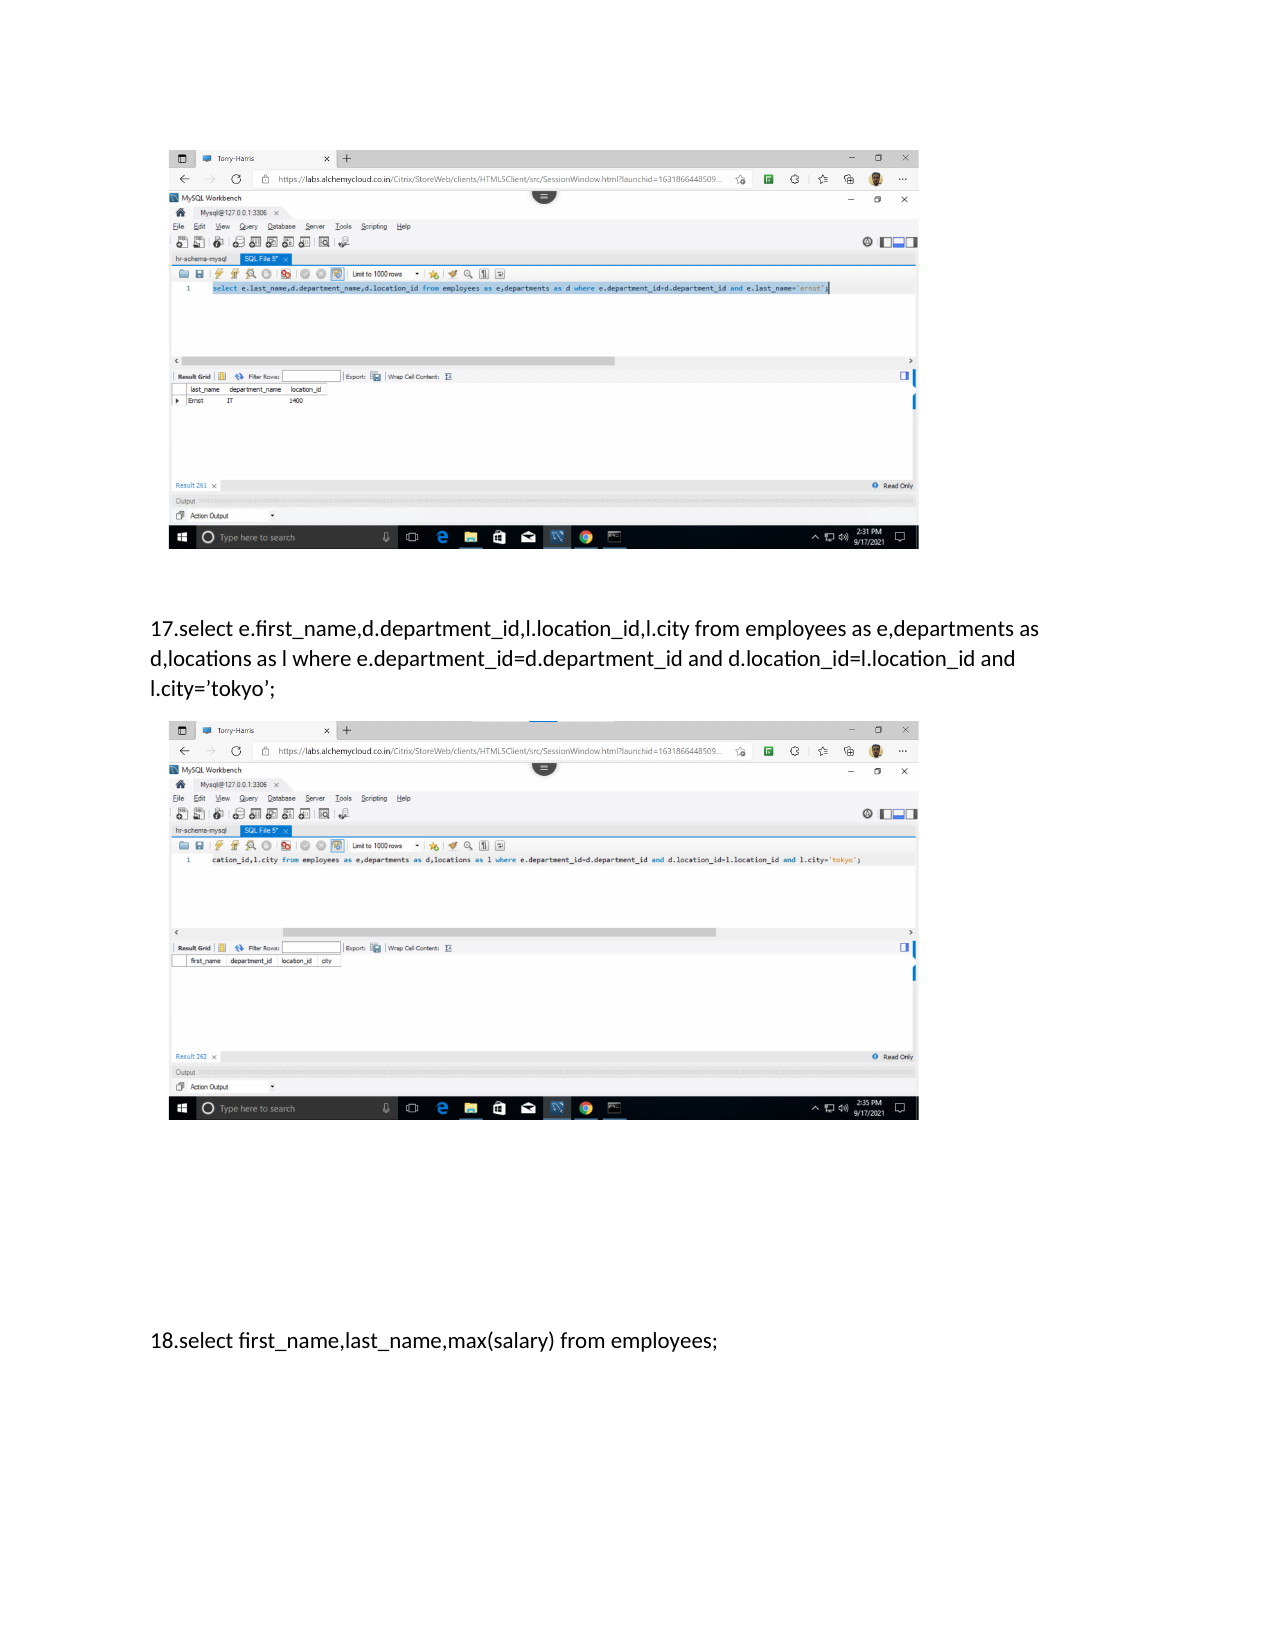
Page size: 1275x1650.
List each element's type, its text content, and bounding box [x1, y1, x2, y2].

text 18.select first_name,last_name,max(salary) from employees; [150, 1326, 1125, 1354]
text 17.select e.first_name,d.department_id,l.location_id,l.city from employees as e,departments as d,locations as l where e.department_id=d.department_id and d.location_id=l.location_id and l.city=’tokyo’; [150, 614, 1125, 703]
